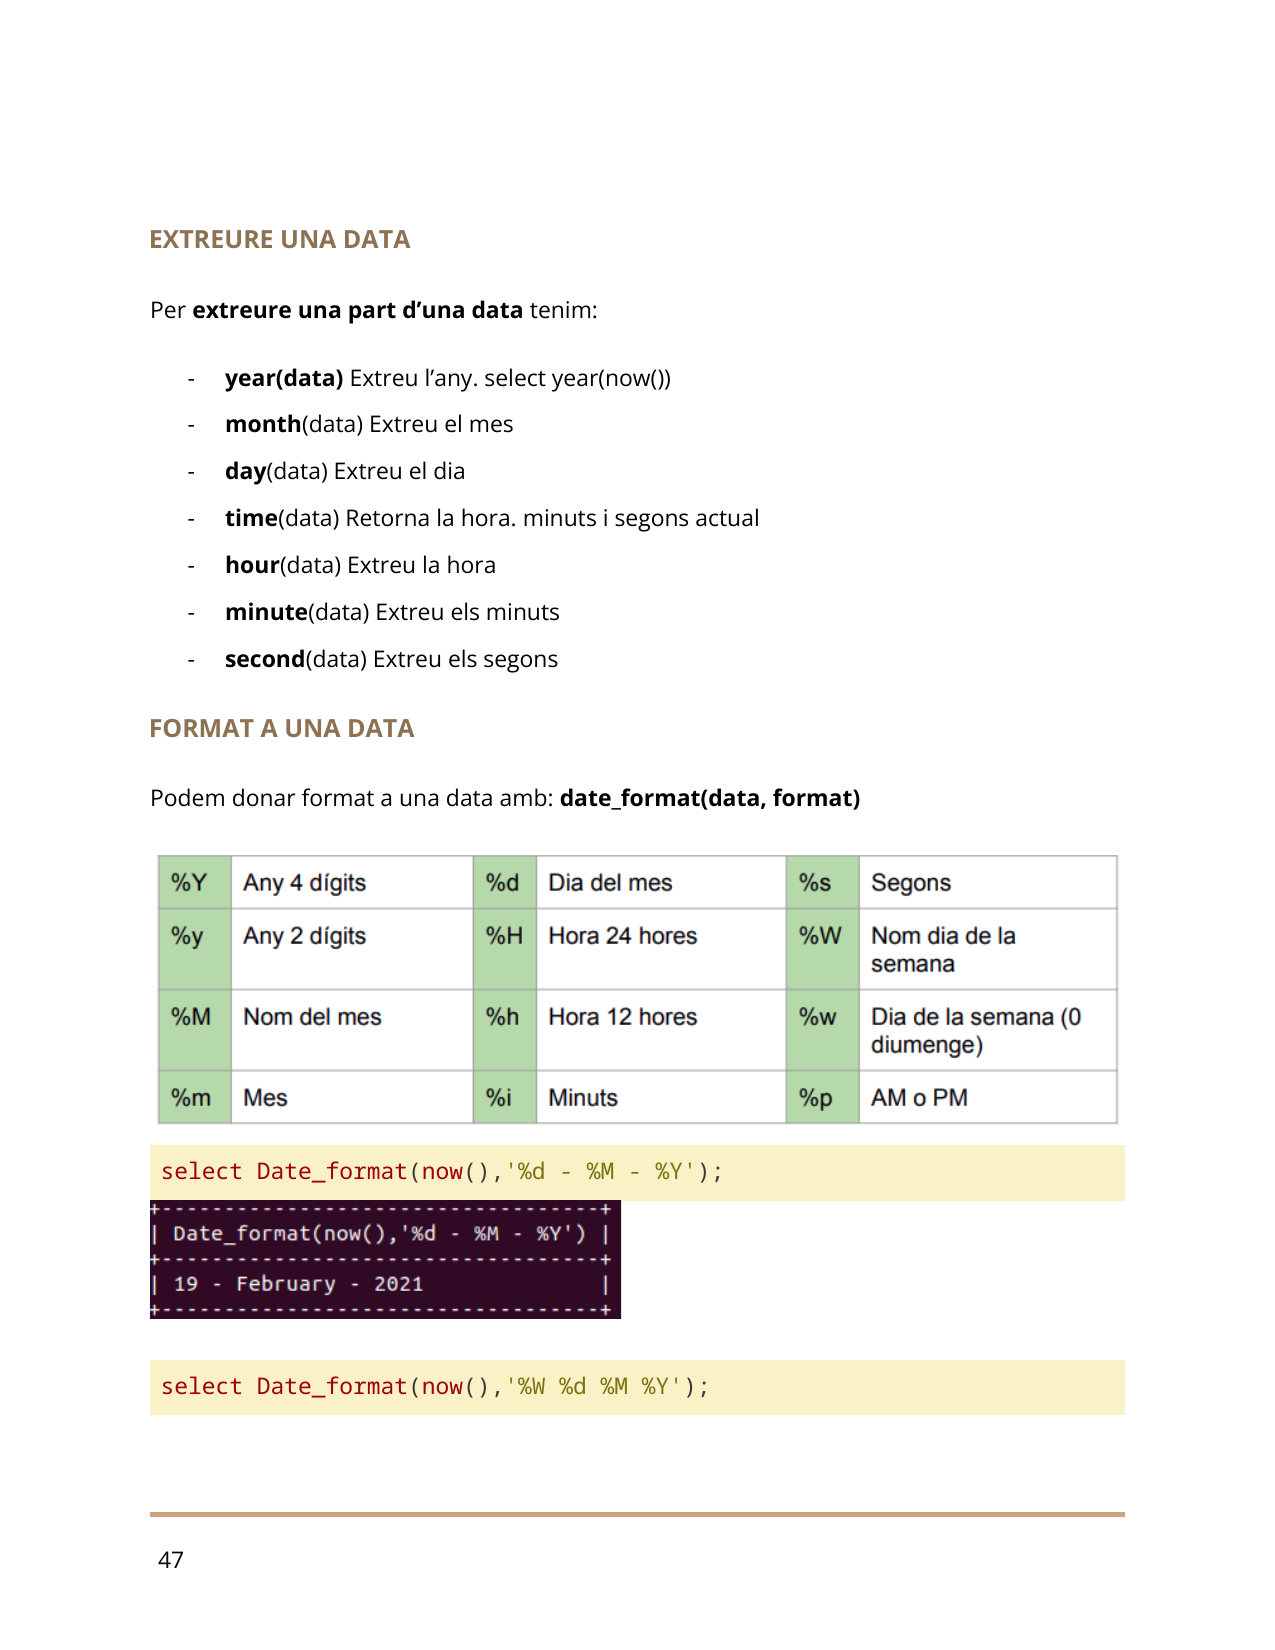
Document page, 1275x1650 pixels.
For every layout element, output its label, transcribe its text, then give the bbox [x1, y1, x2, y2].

list hour(data) Extreu la hora [187, 549, 1125, 580]
list day(data) Extreu el dia [187, 455, 1125, 486]
table_header select Date_format(now(),'%W %d %M %Y'); [150, 1360, 1125, 1415]
list month(data) Extreu el mes [187, 408, 1125, 439]
list time(data) Retorna la hora. minuts i segons actual [187, 502, 1125, 533]
picture [150, 850, 1125, 1130]
subtitle EXTREURE UNA DATA [148, 222, 1125, 256]
text Podem donar format a una data amb: date_format(data, format) [150, 782, 1125, 813]
list minute(data) Extreu els minuts [187, 596, 1125, 627]
picture [150, 1200, 622, 1319]
picture [150, 1512, 1125, 1517]
text Per extreure una part d’una data tenim: [150, 294, 1125, 325]
table_header select Date_format(now(),'%d - %M - %Y'); [150, 1145, 1125, 1201]
list year(data) Extreu l’any. select year(now()) [187, 361, 1125, 393]
list second(data) Extreu els segons [187, 643, 1125, 674]
subtitle FORMAT A UNA DATA [148, 710, 1125, 744]
